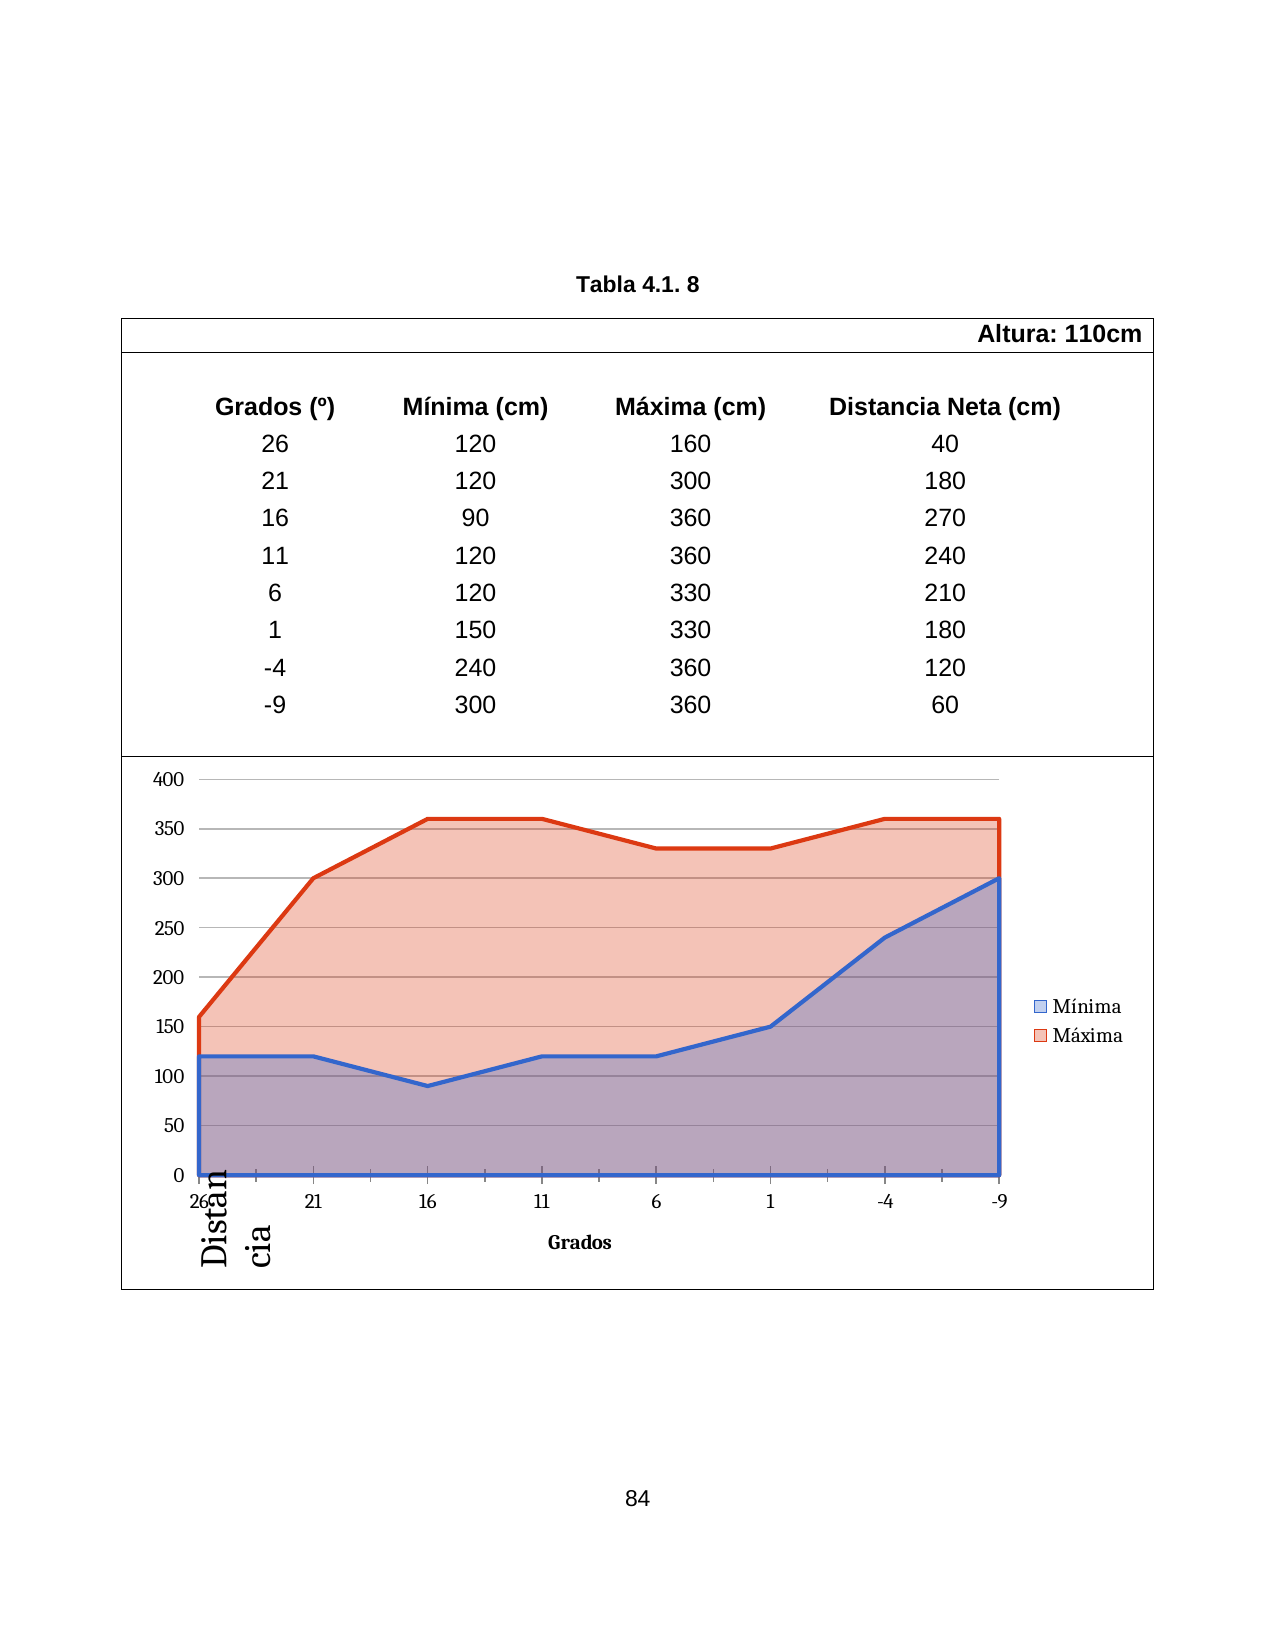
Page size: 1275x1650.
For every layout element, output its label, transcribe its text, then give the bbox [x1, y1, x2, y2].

table_header Altura: 110cm [122, 319, 1153, 352]
table_cell [122, 353, 1153, 756]
table_cell [122, 757, 1153, 1289]
text Tabla 4.1. 8 [133, 271, 1142, 297]
